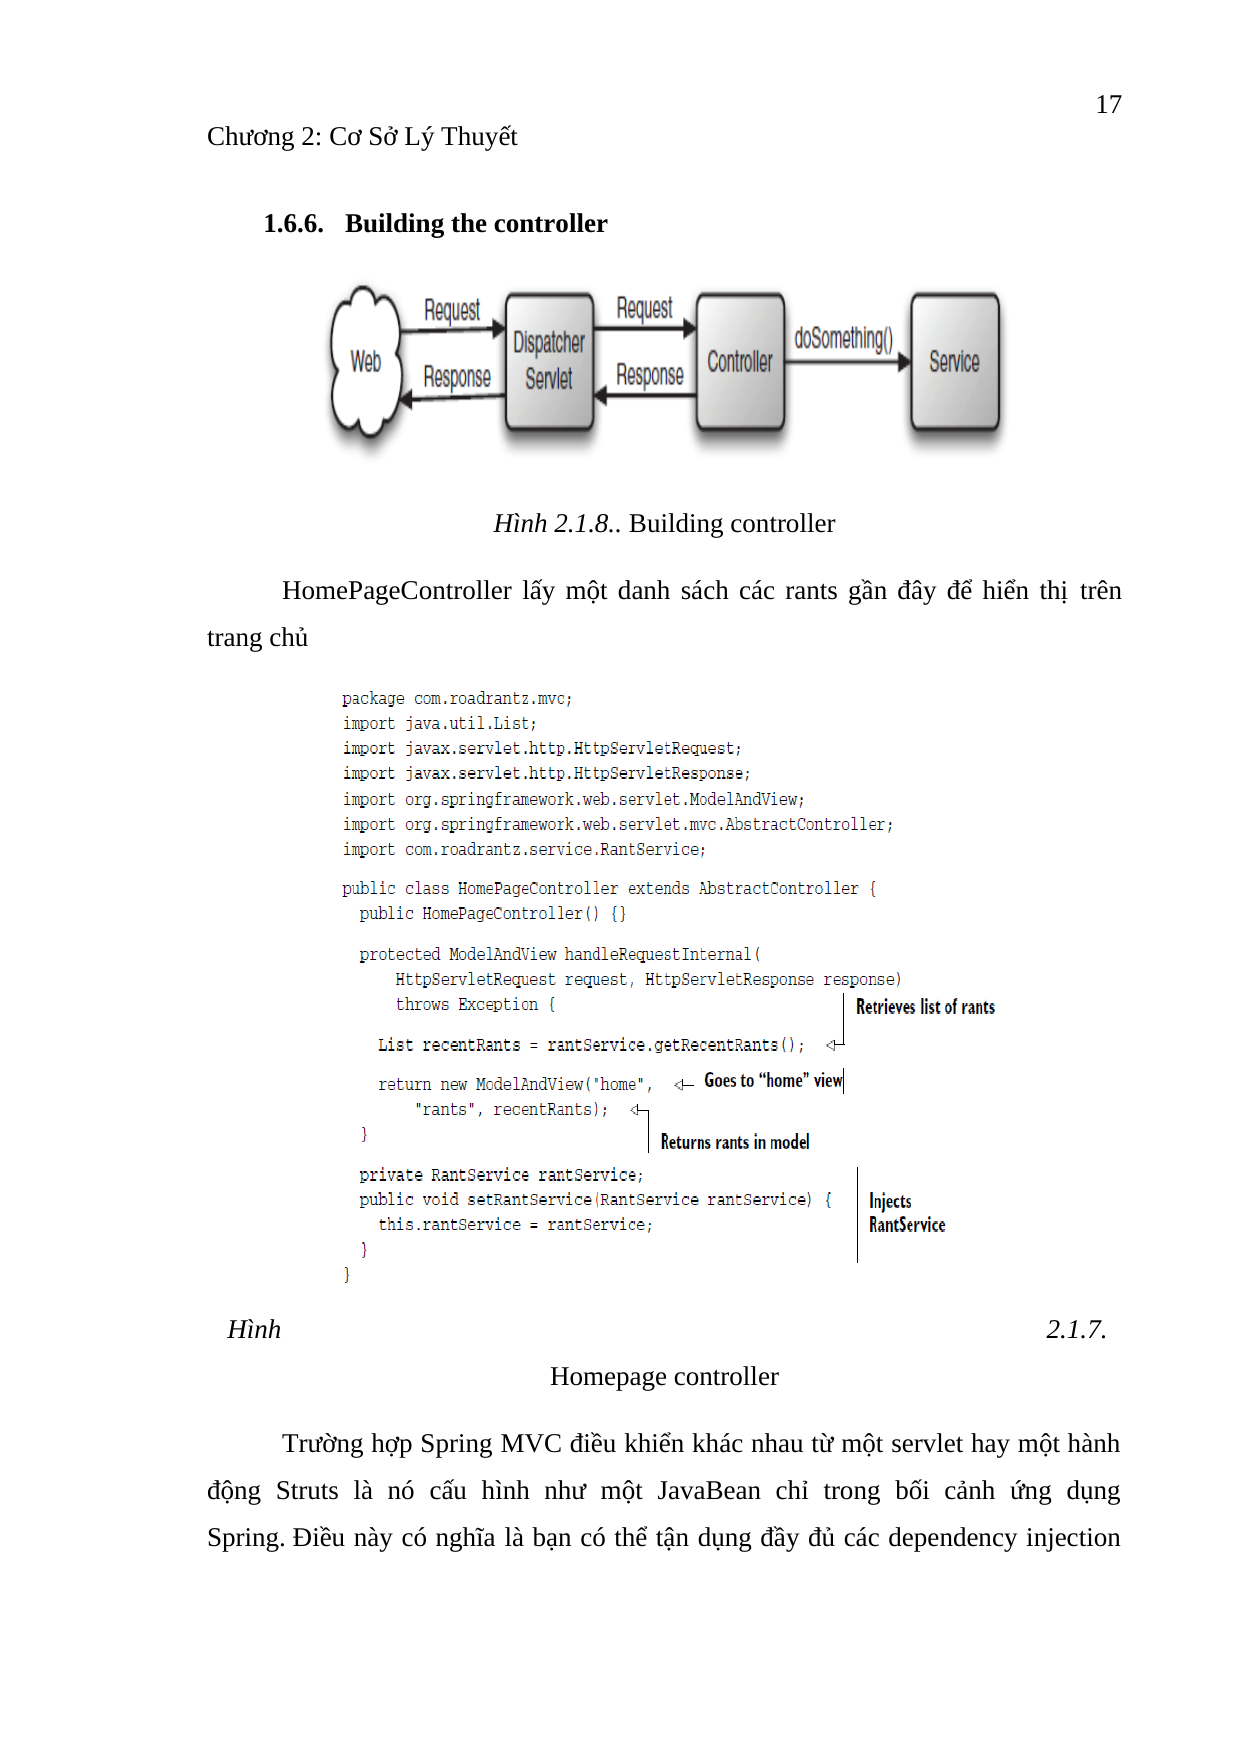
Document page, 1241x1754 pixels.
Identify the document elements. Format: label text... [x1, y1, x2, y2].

picture [318, 254, 1011, 484]
text Hình 2.1.8.. Building controller [207, 507, 1122, 538]
picture [319, 686, 1012, 1286]
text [207, 1428, 1122, 1552]
text HomePageController lấy một danh sách các rants gần đây để hiển thị trên trang chủ [207, 574, 1122, 652]
list Building the controller [263, 207, 1111, 238]
